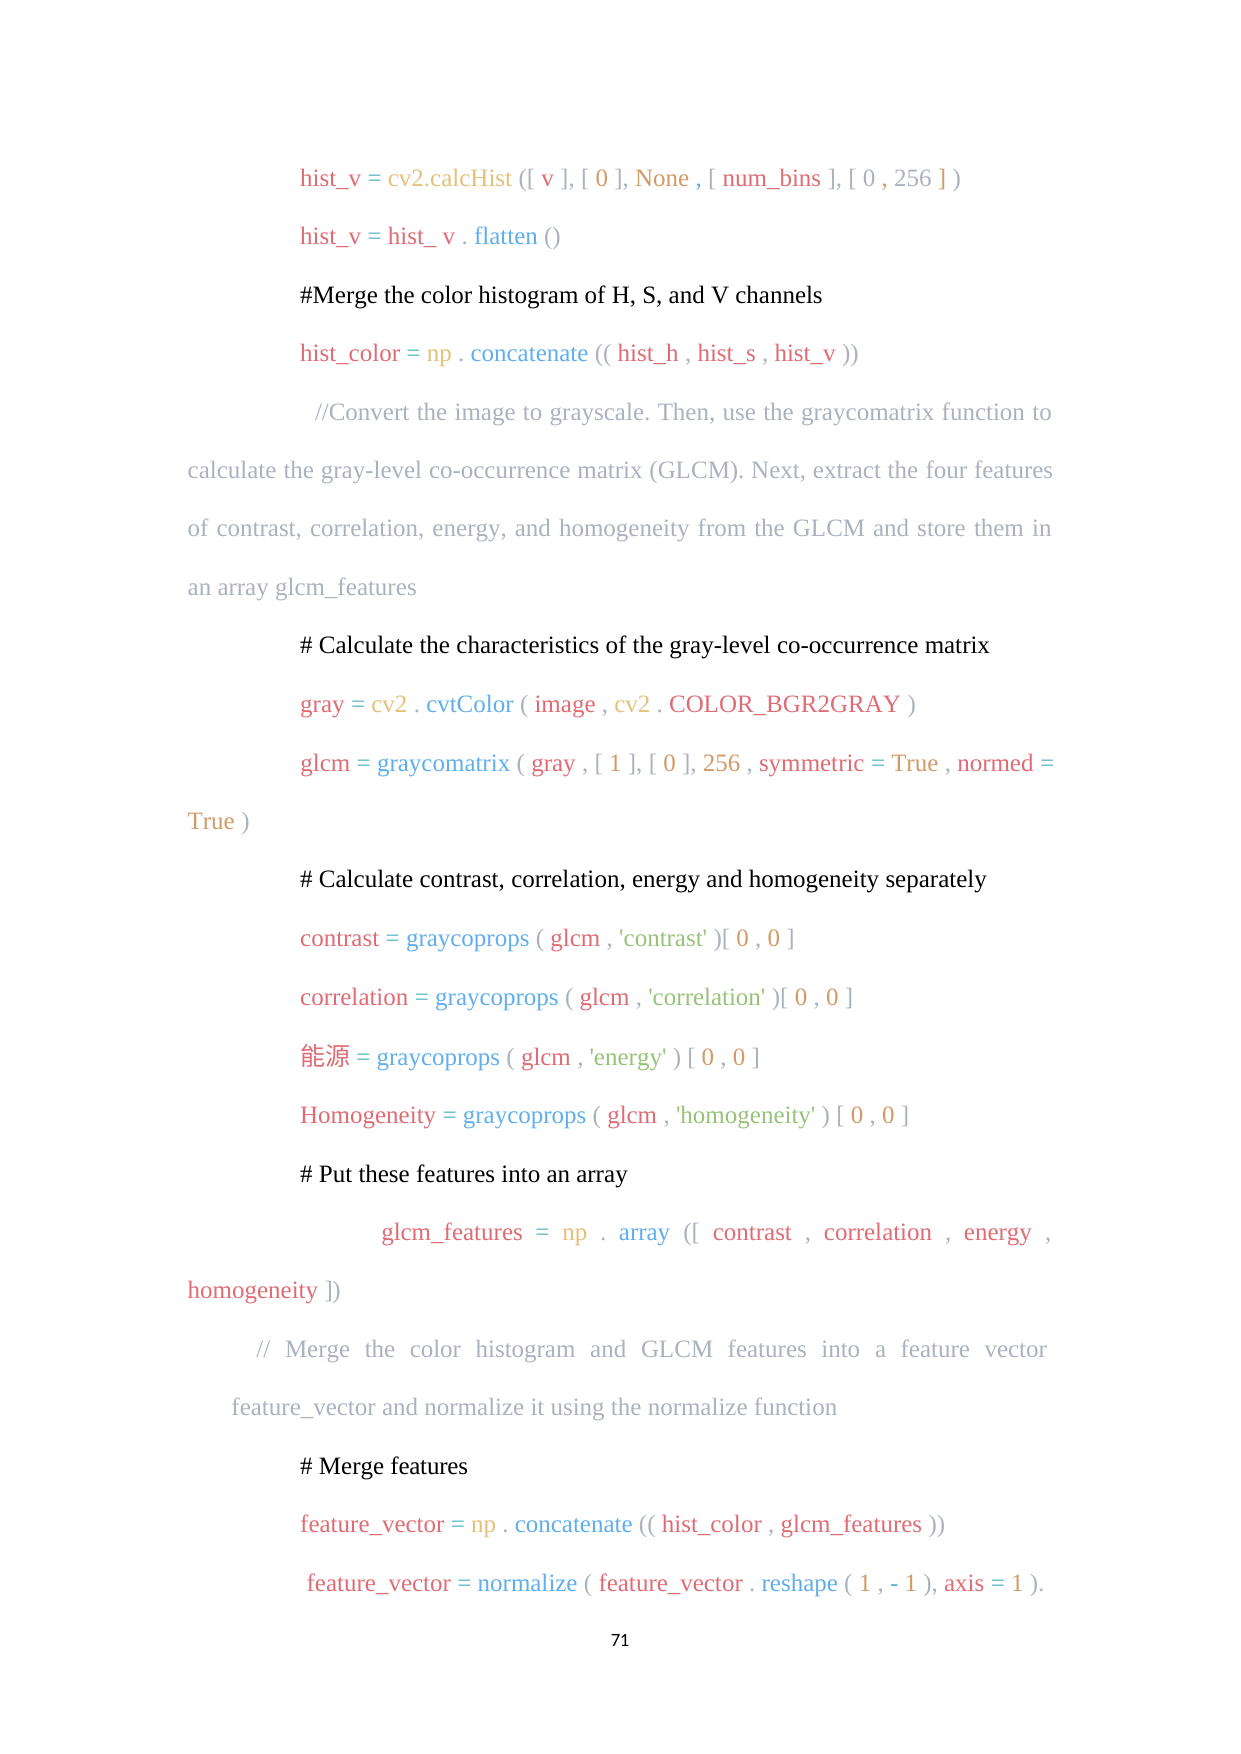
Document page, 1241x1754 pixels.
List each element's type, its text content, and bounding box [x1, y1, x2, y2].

text correlation = graycoprops ( glcm , 'correlation' )[ 0 , 0 ] [300, 982, 1186, 1010]
text # Calculate the characteristics of the gray-level co-occurrence matrix gray = cv2 . cvtColor ( image , cv2 . COLOR_BGR2GRAY ) [300, 631, 990, 718]
text //Convert the image to grayscale. Then, use the graycomatrix function to calculate the gray-level co-occurrence matrix (GLCM). Next, extract the four features of contrast, correlation, energy, and homogeneity from the GLCM and store them in an array glcm_features [187, 397, 1053, 601]
text # Calculate contrast, correlation, energy and homogeneity separately contrast = graycoprops ( glcm , 'contrast' )[ 0 , 0 ] [300, 864, 1058, 952]
text # Merge features [300, 1451, 1186, 1480]
text glcm = graycomatrix ( gray , [ 1 ], [ 0 ], 256 , symmetric = True , normed = [300, 748, 1186, 776]
text True ) [187, 806, 1186, 835]
text glcm_features = np . array ([ contrast , correlation , energy , [381, 1217, 1186, 1246]
text // Merge the color histogram and GLCM features into a feature vector feature_vector and normalize it using the normalize function [231, 1334, 1186, 1421]
text hist_v = cv2.calcHist ([ v ], [ 0 ], None , [ num_bins ], [ 0 , 256 ] ) hist_v = hist_ v . flatten () [300, 163, 1012, 250]
text homogeneity ]) [187, 1276, 1186, 1304]
text 能源 = graycoprops ( glcm , 'energy' ) [ 0 , 0 ] [300, 1038, 1186, 1072]
text feature_vector = np . concatenate (( hist_color , glcm_features )) feature_vector = normalize ( feature_vector . reshape ( 1 , - 1 ), axis = 1 ). [300, 1509, 1058, 1597]
text #Merge the color histogram of H, S, and V channels hist_color = np . concatenate (( hist_h , hist_s , hist_v )) [300, 280, 866, 367]
text Homogeneity = graycoprops ( glcm , 'homogeneity' ) [ 0 , 0 ] # Put these features into an array [300, 1100, 915, 1187]
